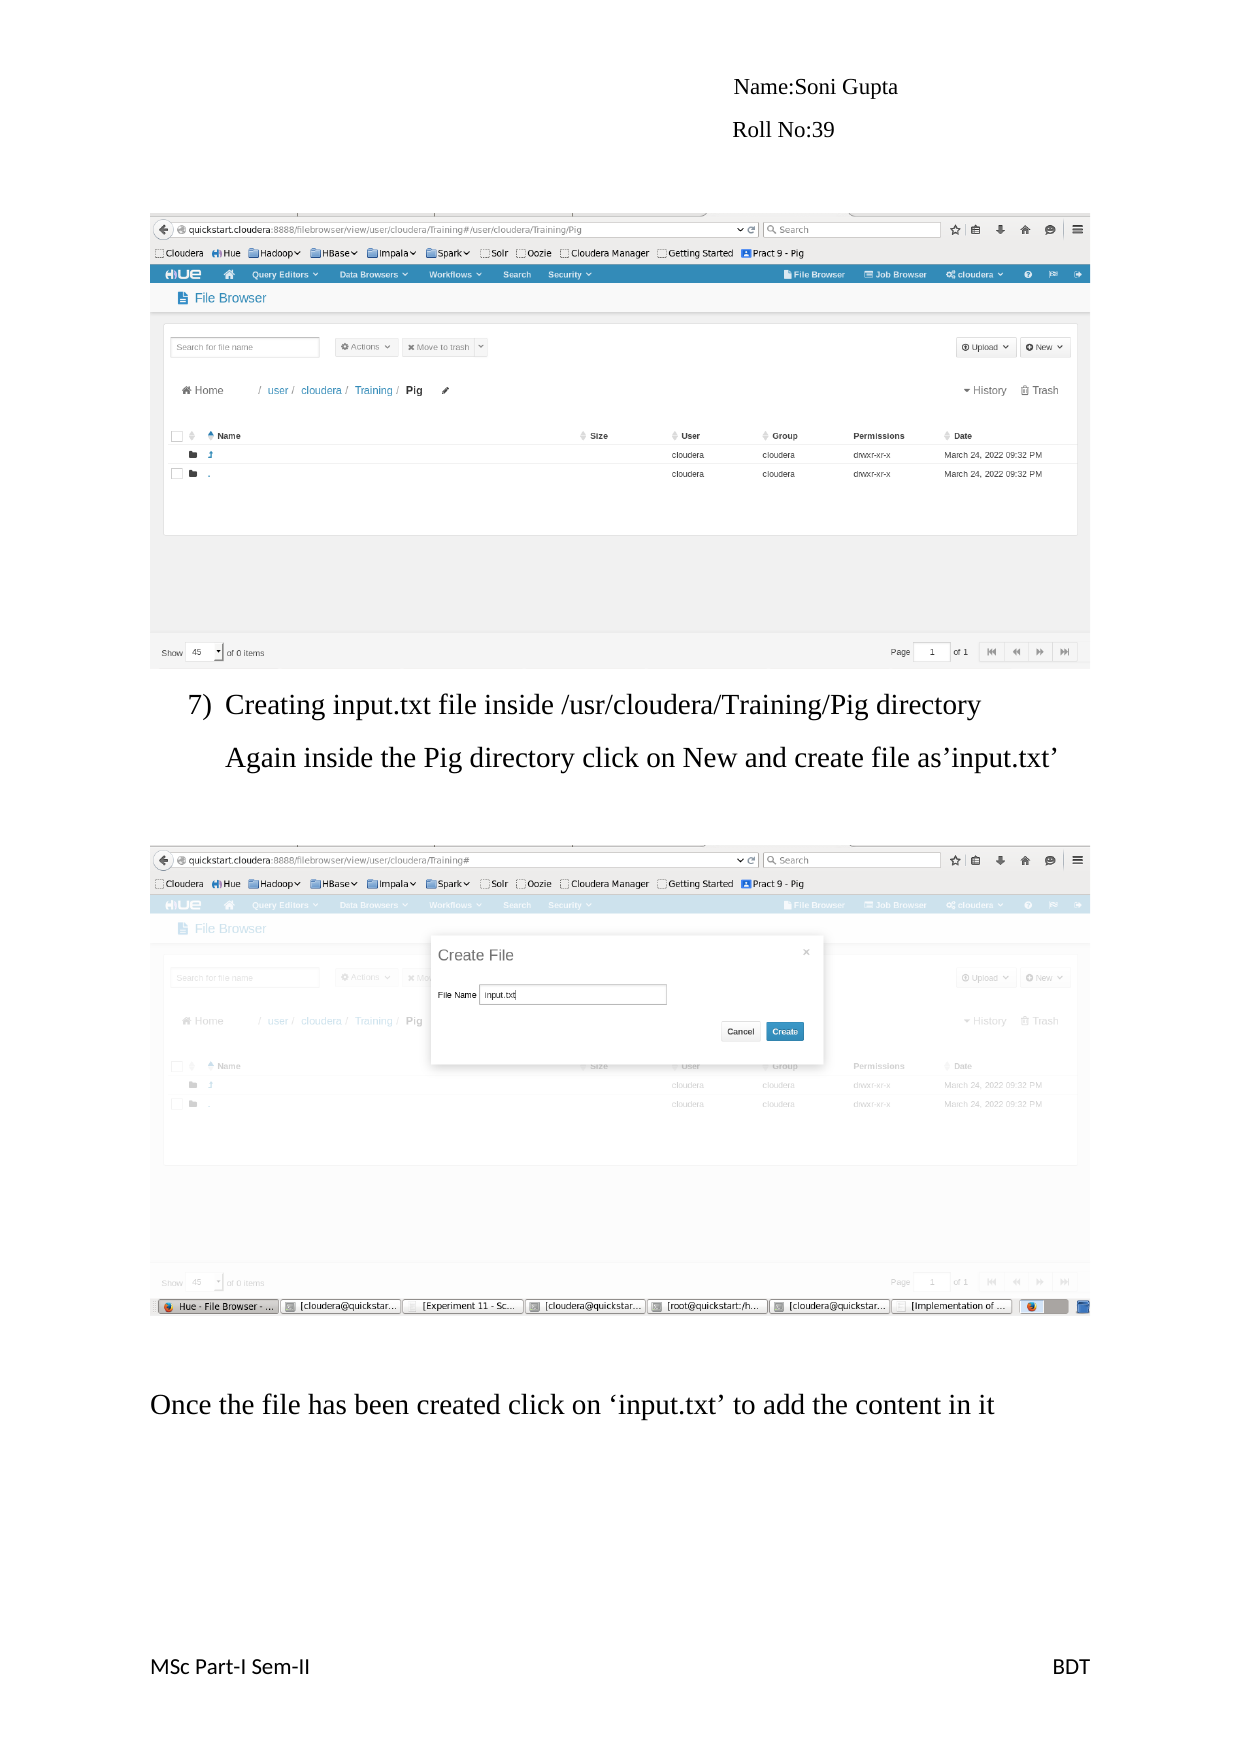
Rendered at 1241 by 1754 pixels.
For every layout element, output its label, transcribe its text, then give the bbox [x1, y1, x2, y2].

picture [150, 213, 1091, 669]
picture [150, 845, 1091, 1316]
list Creating input.txt file inside /usr/cloudera/Training/Pig directory [187, 687, 1090, 721]
text Again inside the Pig directory click on New and create file as’input.txt’ [225, 740, 1090, 773]
text Once the file has been created click on ‘input.txt’ to add the content in it [150, 1387, 1090, 1421]
